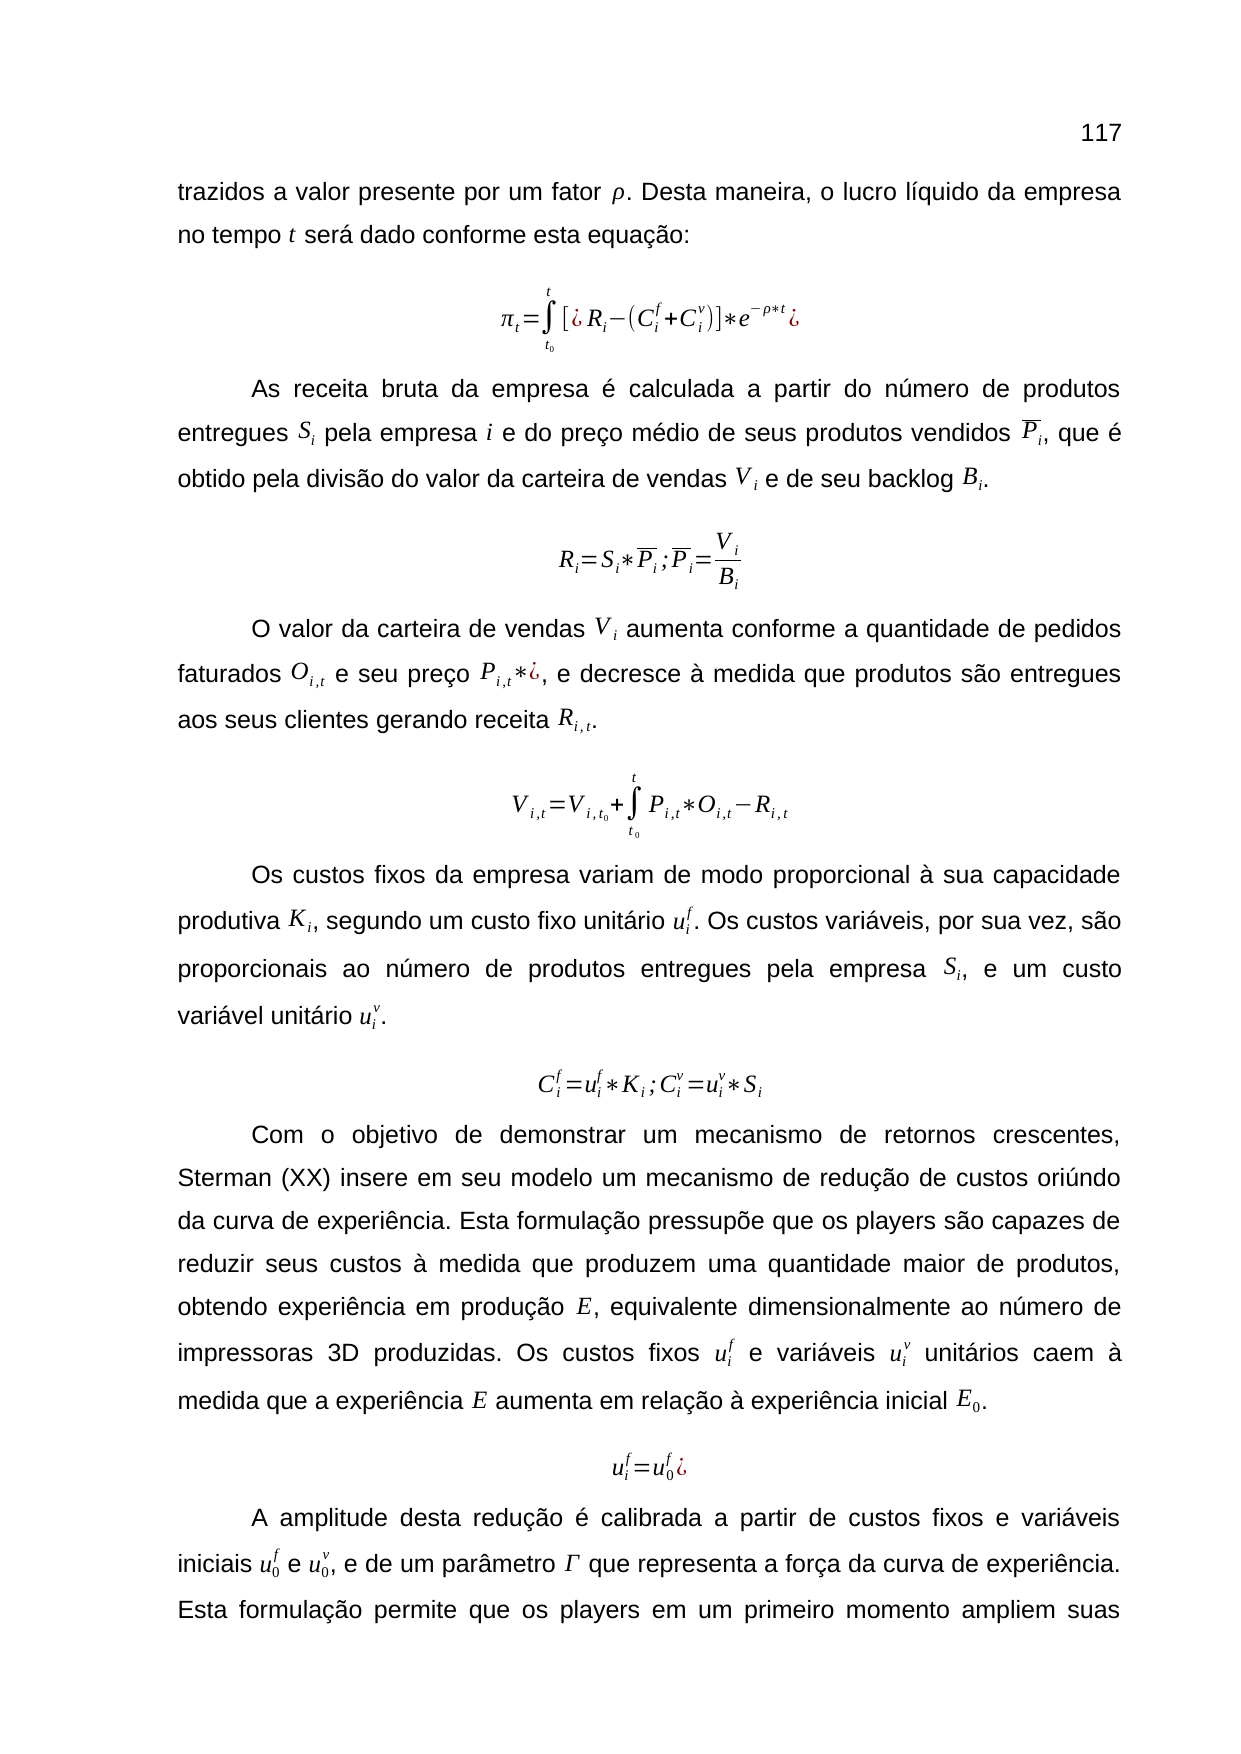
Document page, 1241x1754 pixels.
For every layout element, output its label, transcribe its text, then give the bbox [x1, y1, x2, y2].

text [177, 1503, 1122, 1624]
text O valor da carteira de vendas aumenta conforme a quantidade de pedidos faturados e seu preço , e decresce à medida que produtos são entregues aos seus clientes gerando receita . [177, 612, 1122, 735]
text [177, 177, 1122, 249]
text As receita bruta da empresa é calculada a partir do número de produtos entregues pela empresa e do preço médio de seus produtos vendidos , que é obtido pela divisão do valor da carteira de vendas e de seu backlog . [177, 374, 1122, 494]
text Com o objetivo de demonstrar um mecanismo de retornos crescentes, Sterman (XX) insere em seu modelo um mecanismo de redução de custos oriúndo da curva de experiência. Esta formulação pressupõe que os players são capazes de reduzir seus custos à medida que produzem uma quantidade maior de produtos, obtendo experiência em produção , equivalente dimensionalmente ao número de impressoras 3D produzidas. Os custos fixos e variáveis unitários caem à medida que a experiência aumenta em relação à experiência inicial . [177, 1120, 1122, 1416]
text Os custos fixos da empresa variam de modo proporcional à sua capacidade produtiva , segundo um custo fixo unitário . Os custos variáveis, por sua vez, são proporcionais ao número de produtos entregues pela empresa , e um custo variável unitário . [177, 860, 1122, 1033]
